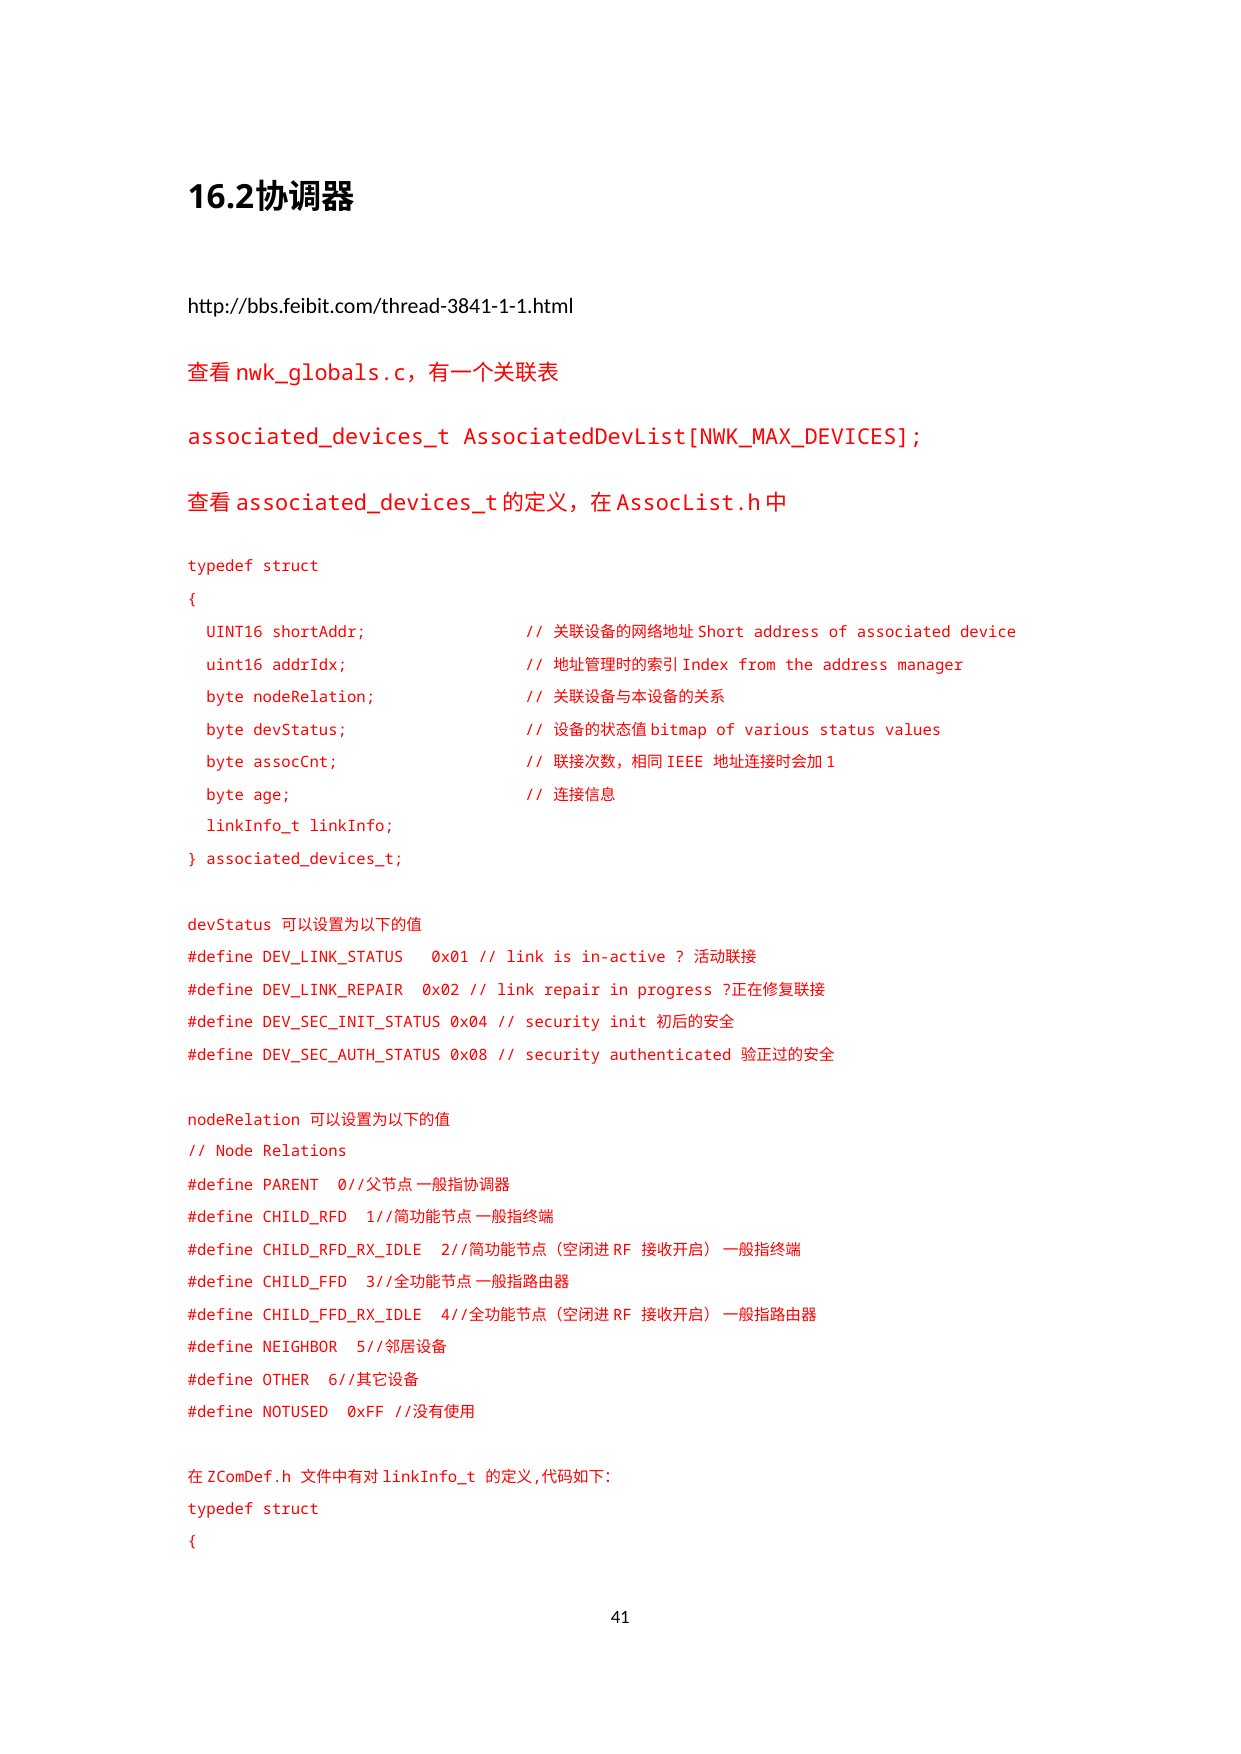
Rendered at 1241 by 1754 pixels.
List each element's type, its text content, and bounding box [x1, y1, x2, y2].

text UINT16 shortAddr; // 关联设备的网络地址 Short address of associated device [187, 614, 1053, 647]
text #define DEV_SEC_AUTH_STATUS 0x08 // security authenticated 验正过的安全 [187, 1037, 1053, 1069]
text devStatus 可以设置为以下的值 [187, 907, 1053, 939]
text byte devStatus; // 设备的状态值 bitmap of various status values [187, 712, 1053, 744]
text 查看associated_devices_t的定义，在AssocList.h中 [187, 484, 1053, 517]
text http://bbs.feibit.com/thread-3841-1-1.html [187, 289, 1053, 322]
text typedef struct [187, 549, 1053, 582]
text byte nodeRelation; // 关联设备与本设备的关系 [187, 679, 1053, 712]
text byte assocCnt; // 联接次数，相同 IEEE 地址连接时会加 1 [187, 744, 1053, 777]
text { [187, 1524, 1053, 1557]
text typedef struct [187, 1492, 1053, 1524]
text #define DEV_SEC_INIT_STATUS 0x04 // security init 初后的安全 [187, 1004, 1053, 1037]
text 查看nwk_globals.c，有一个关联表 [187, 354, 1053, 387]
text byte age; // 连接信息 [187, 777, 1053, 809]
text uint16 addrIdx; // 地址管理时的索引 Index from the address manager [187, 647, 1053, 679]
text #define DEV_LINK_STATUS 0x01 // link is in-active ? 活动联接 [187, 939, 1053, 972]
text { [187, 582, 1053, 614]
text 在 ZComDef.h 文件中有对 linkInfo_t 的定义,代码如下： [187, 1459, 1053, 1492]
subtitle 协调器 [187, 162, 1053, 227]
text nodeRelation 可以设置为以下的值 // Node Relations #define PARENT 0//父节点 一般指协调器 #define CHILD_RFD 1//简功能节点 一般指终端 #define CHILD_RFD_RX_IDLE 2//简功能节点（空闭进 RF 接收开启） 一般指终端 #define CHILD_FFD 3//全功能节点 一般指路由器 #define CHILD_FFD_RX_IDLE 4//全功能节点（空闭进 RF 接收开启） 一般指路由器 #define NEIGHBOR 5//邻居设备 #define OTHER 6//其它设备 #define NOTUSED 0xFF //没有使用 [187, 1102, 1053, 1427]
text associated_devices_t AssociatedDevList[NWK_MAX_DEVICES]; [187, 419, 1053, 452]
text } associated_devices_t; [187, 842, 1053, 874]
text linkInfo_t linkInfo; [187, 809, 1053, 842]
text #define DEV_LINK_REPAIR 0x02 // link repair in progress ?正在修复联接 [187, 972, 1053, 1004]
